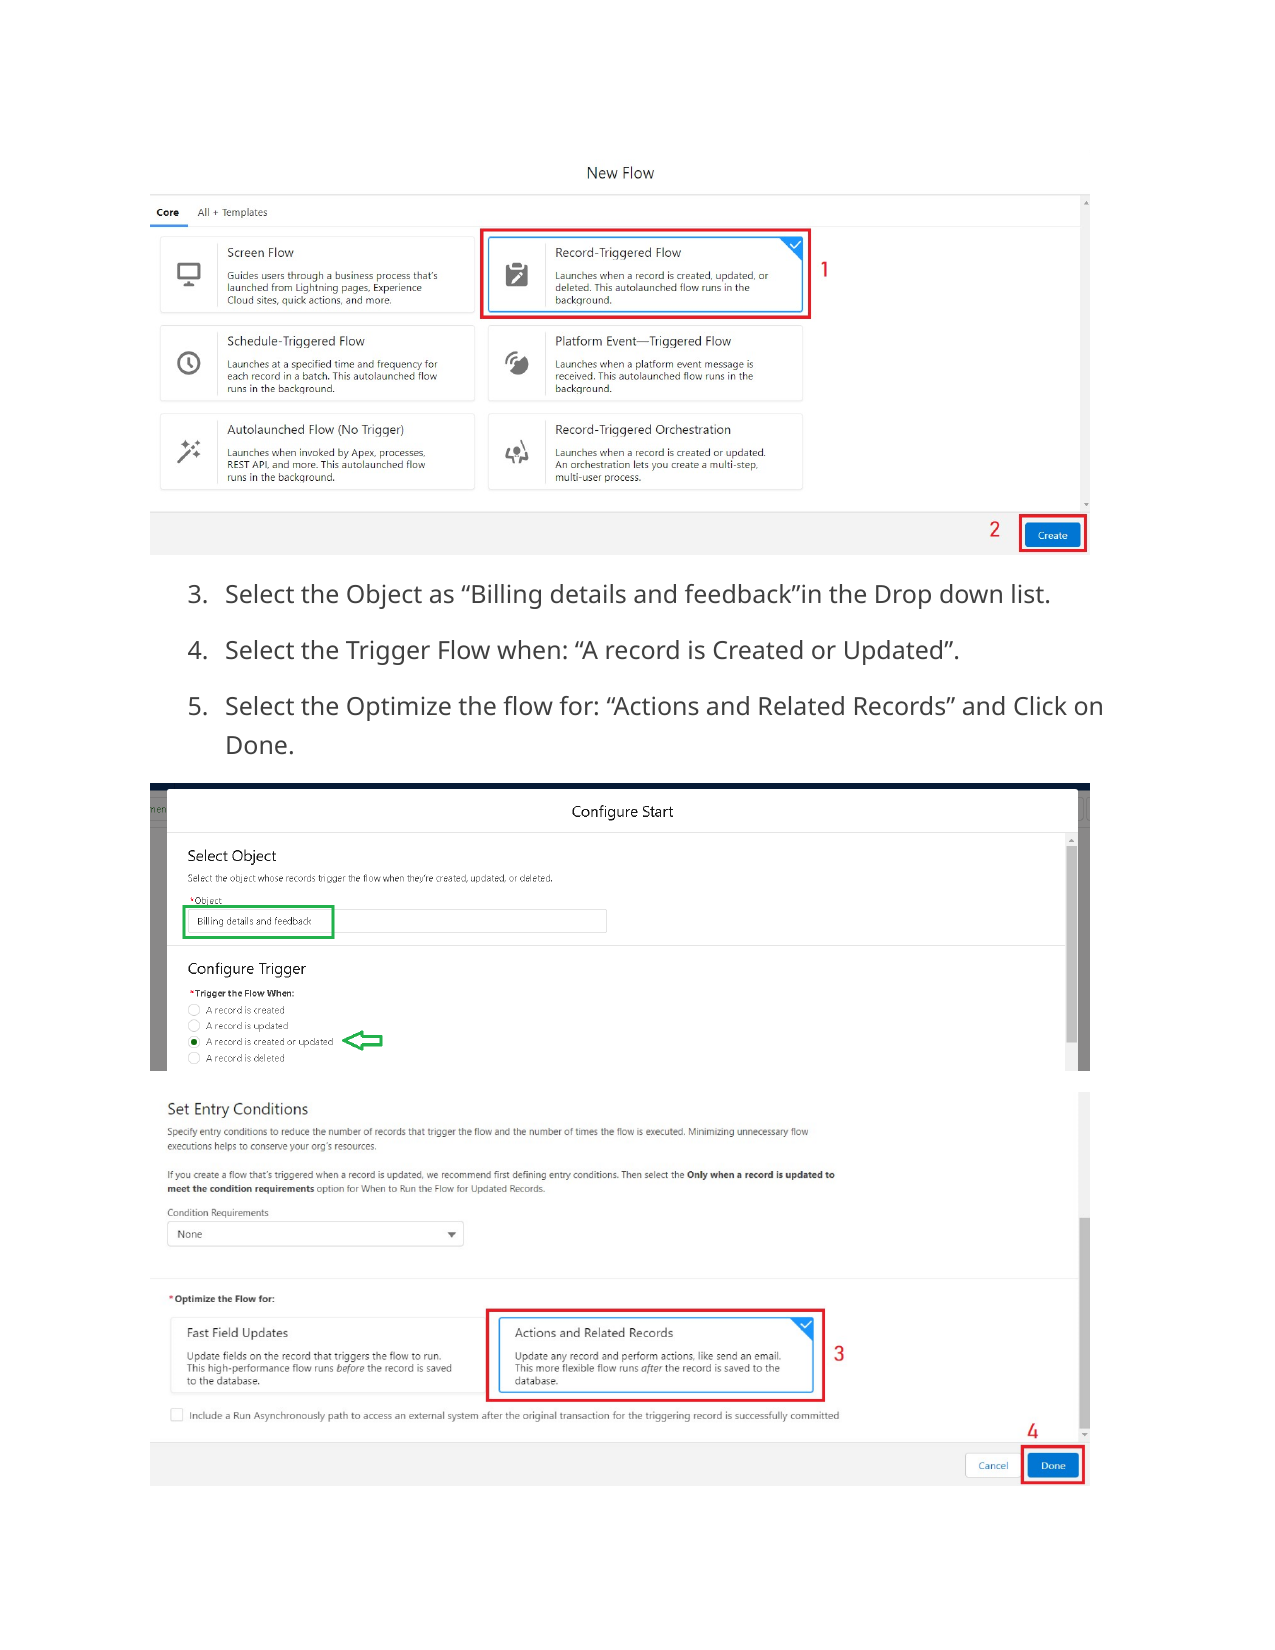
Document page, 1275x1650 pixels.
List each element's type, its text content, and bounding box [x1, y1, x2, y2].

list Select the Trigger Flow when: “A record is Created or Updated”. [187, 633, 1125, 667]
list Select the Object as “Billing details and feedback”in the Drop down list. [187, 577, 1125, 611]
picture [150, 150, 1090, 555]
list Select the Optimize the flow for: “Actions and Related Records” and Click on Done. [187, 688, 1125, 762]
picture [150, 1092, 1090, 1486]
picture [150, 783, 1090, 1071]
